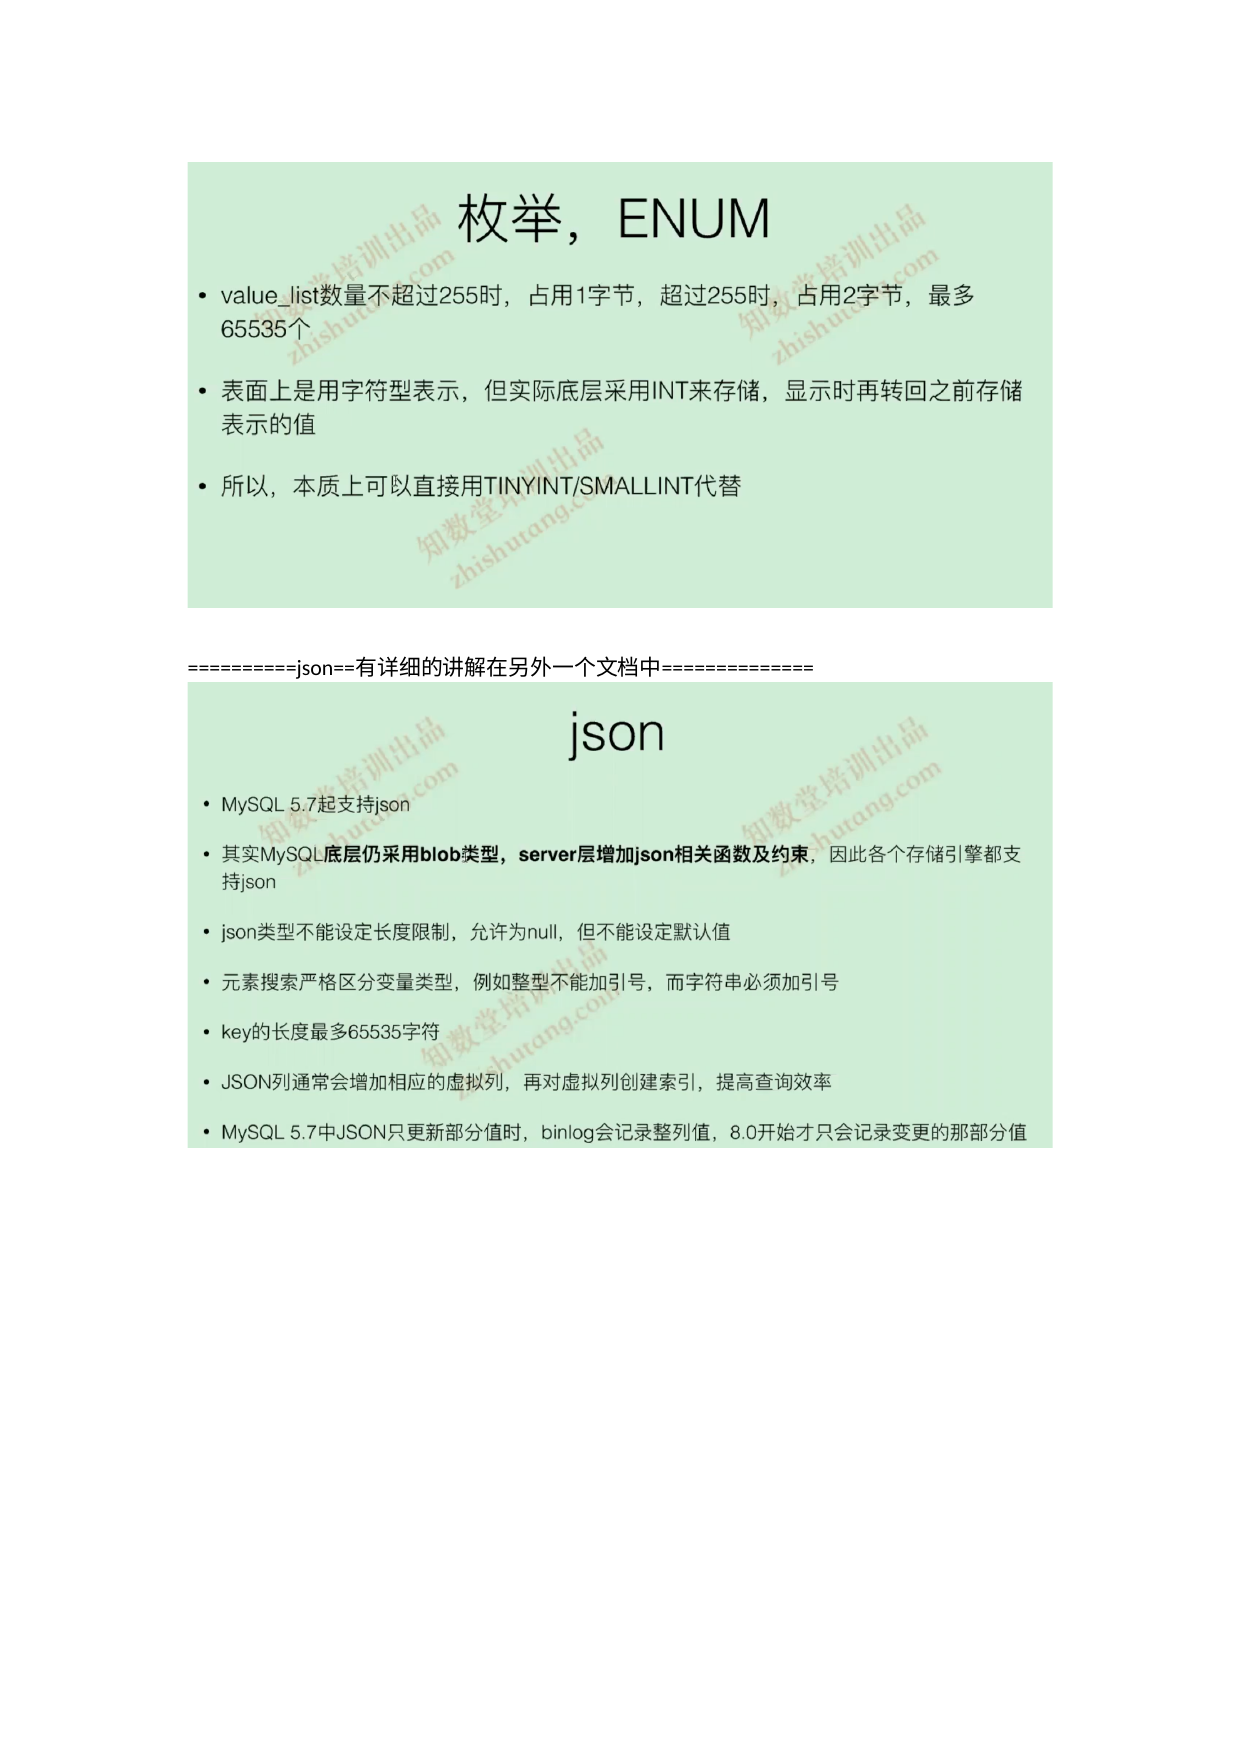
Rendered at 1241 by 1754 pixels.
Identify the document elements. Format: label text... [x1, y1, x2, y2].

picture [187, 162, 1053, 608]
picture [187, 682, 1053, 1148]
text ==========json==有详细的讲解在另外一个文档中============== [187, 649, 1053, 682]
